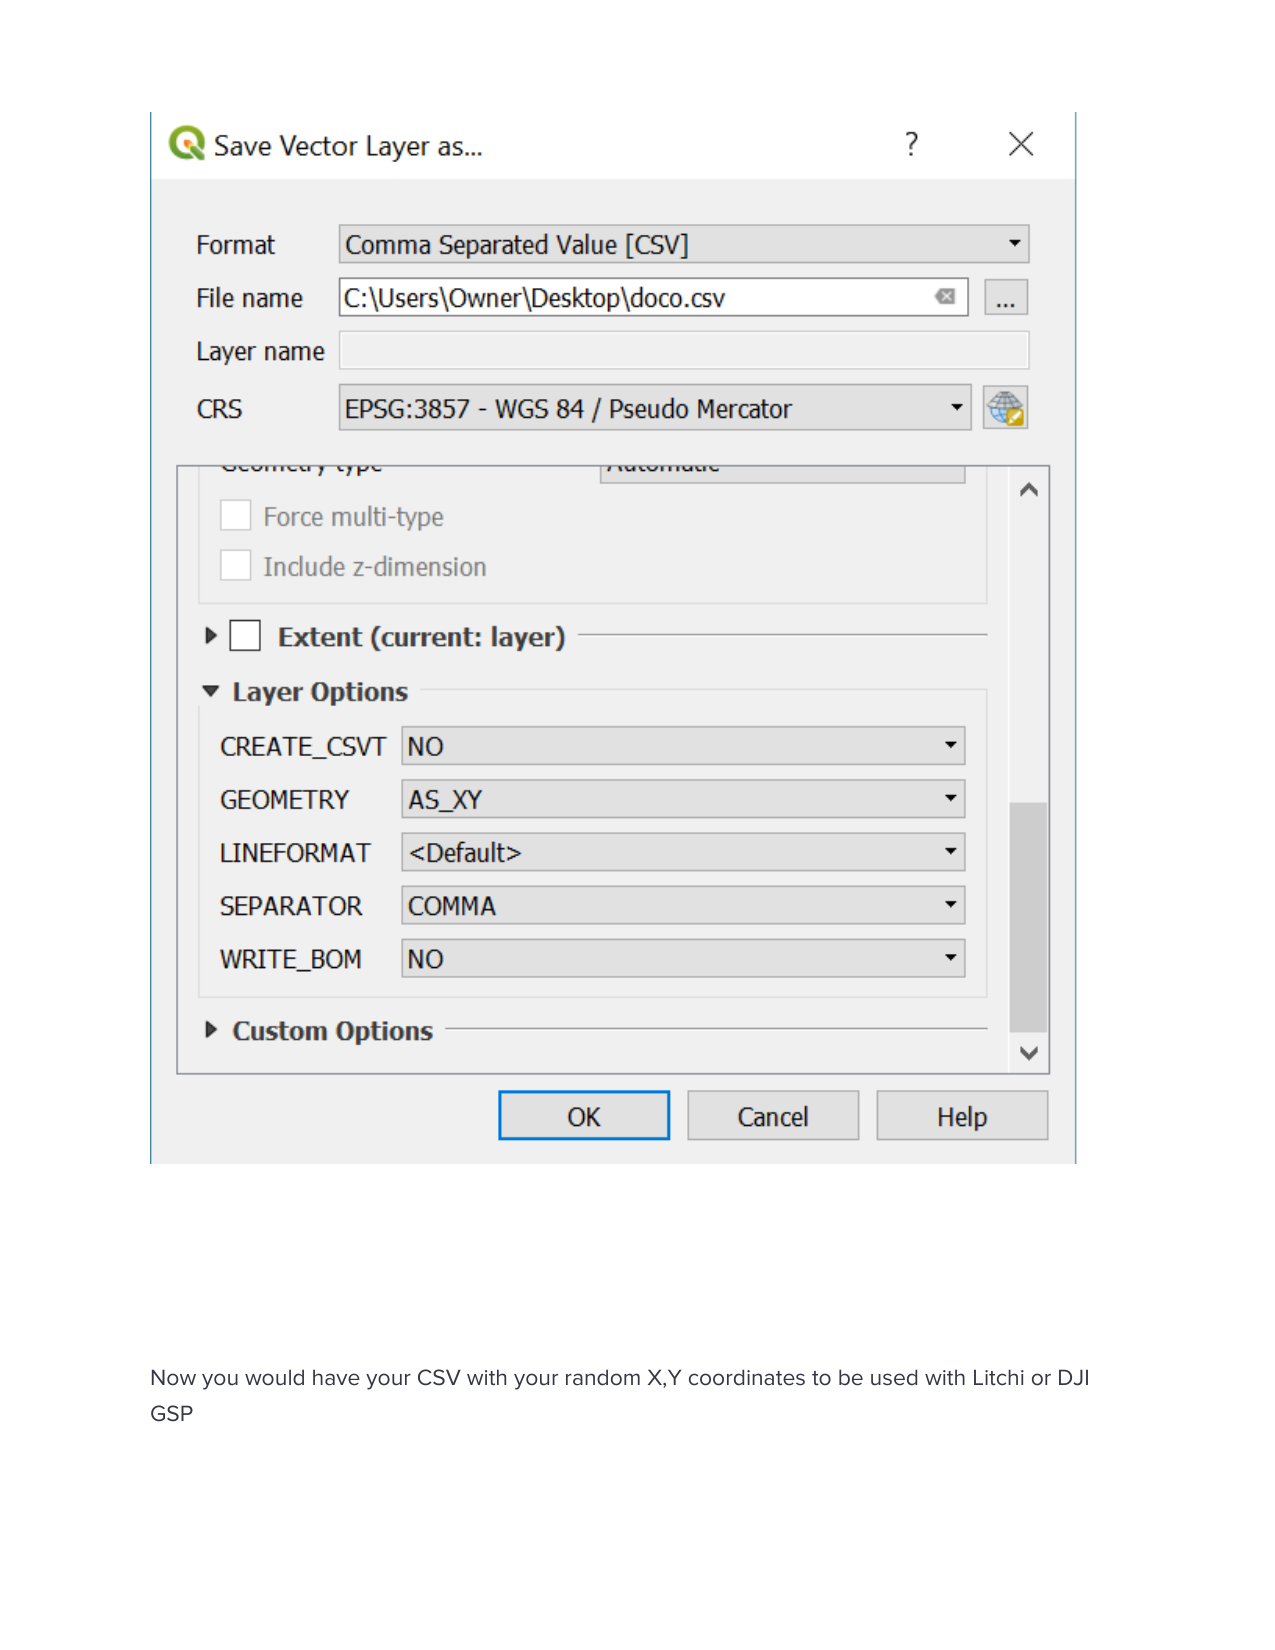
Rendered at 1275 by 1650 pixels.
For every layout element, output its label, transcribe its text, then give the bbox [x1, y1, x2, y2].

text Now you would have your CSV with your random X,Y coordinates to be used with Litchi or DJI GSP [150, 1364, 1125, 1429]
picture [150, 112, 1077, 1164]
